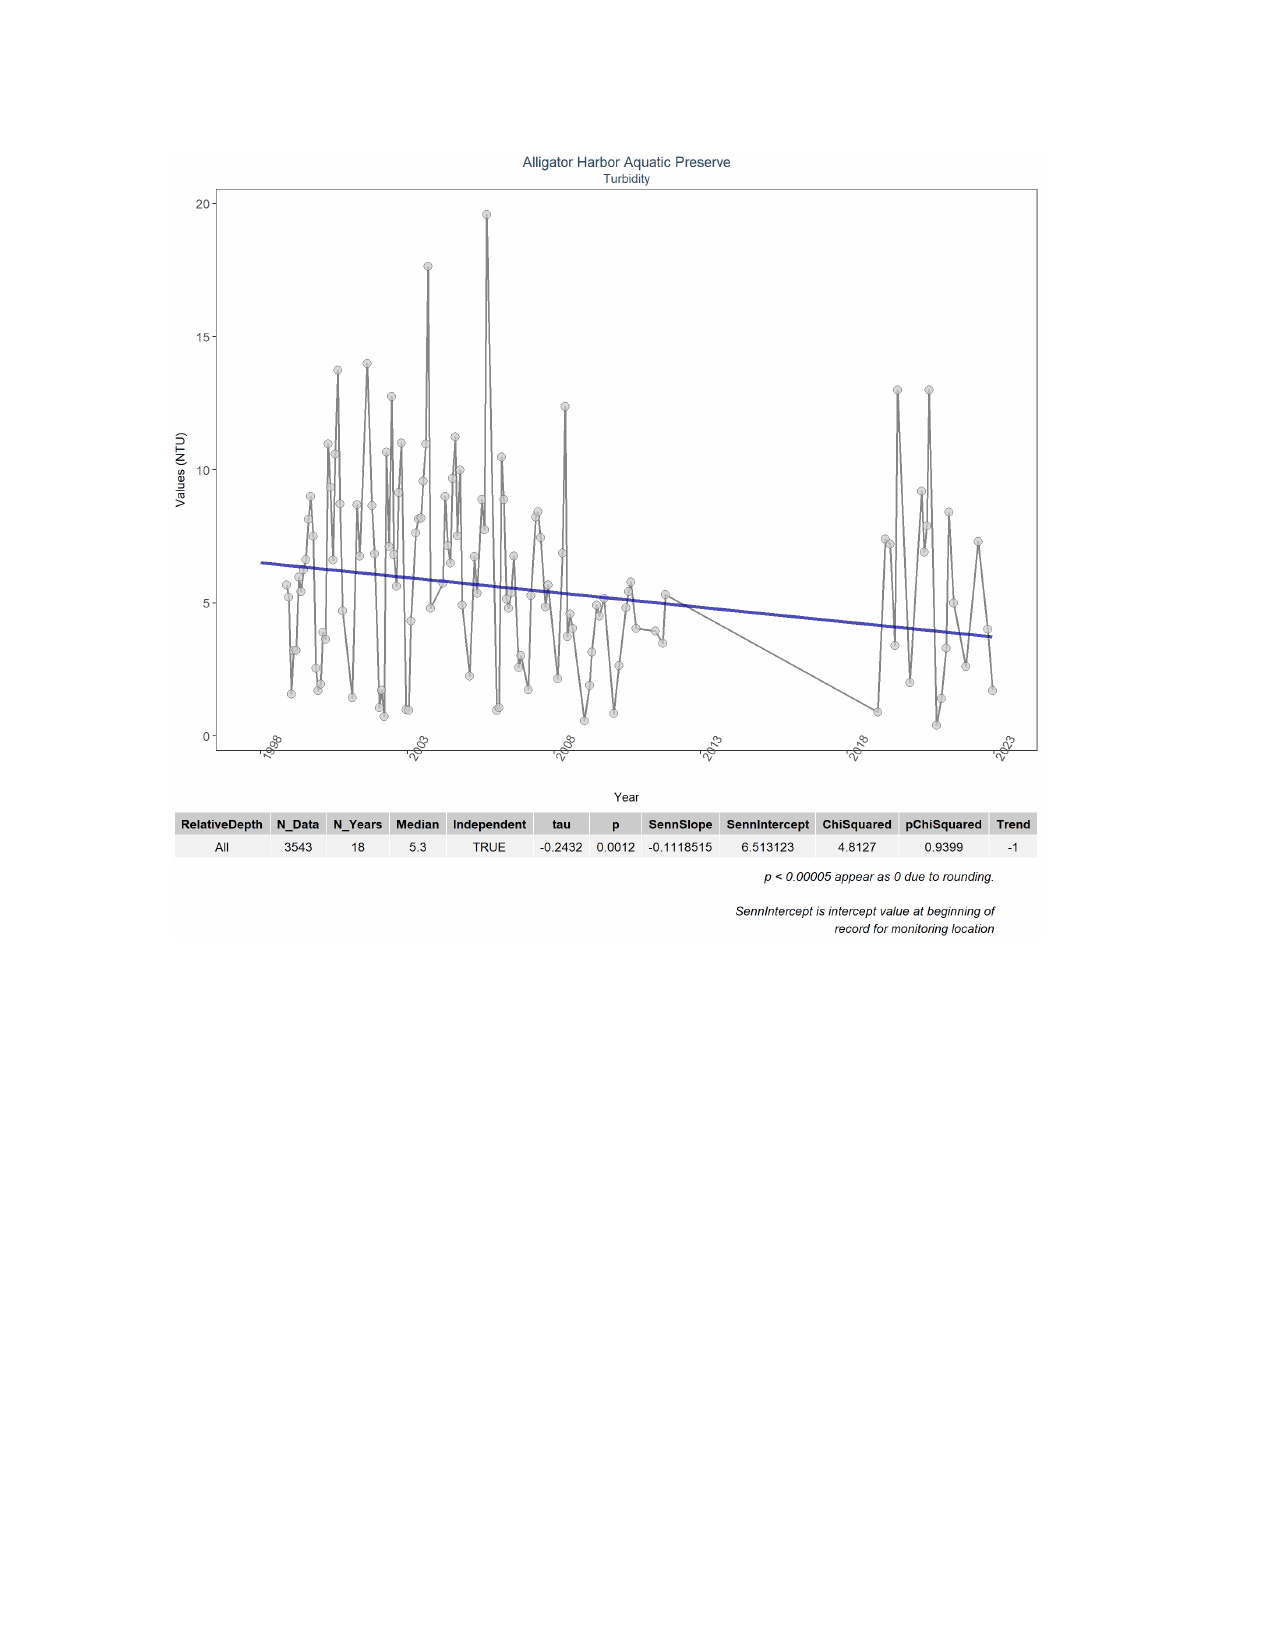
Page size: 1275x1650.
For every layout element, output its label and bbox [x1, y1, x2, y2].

picture [168, 150, 1044, 938]
